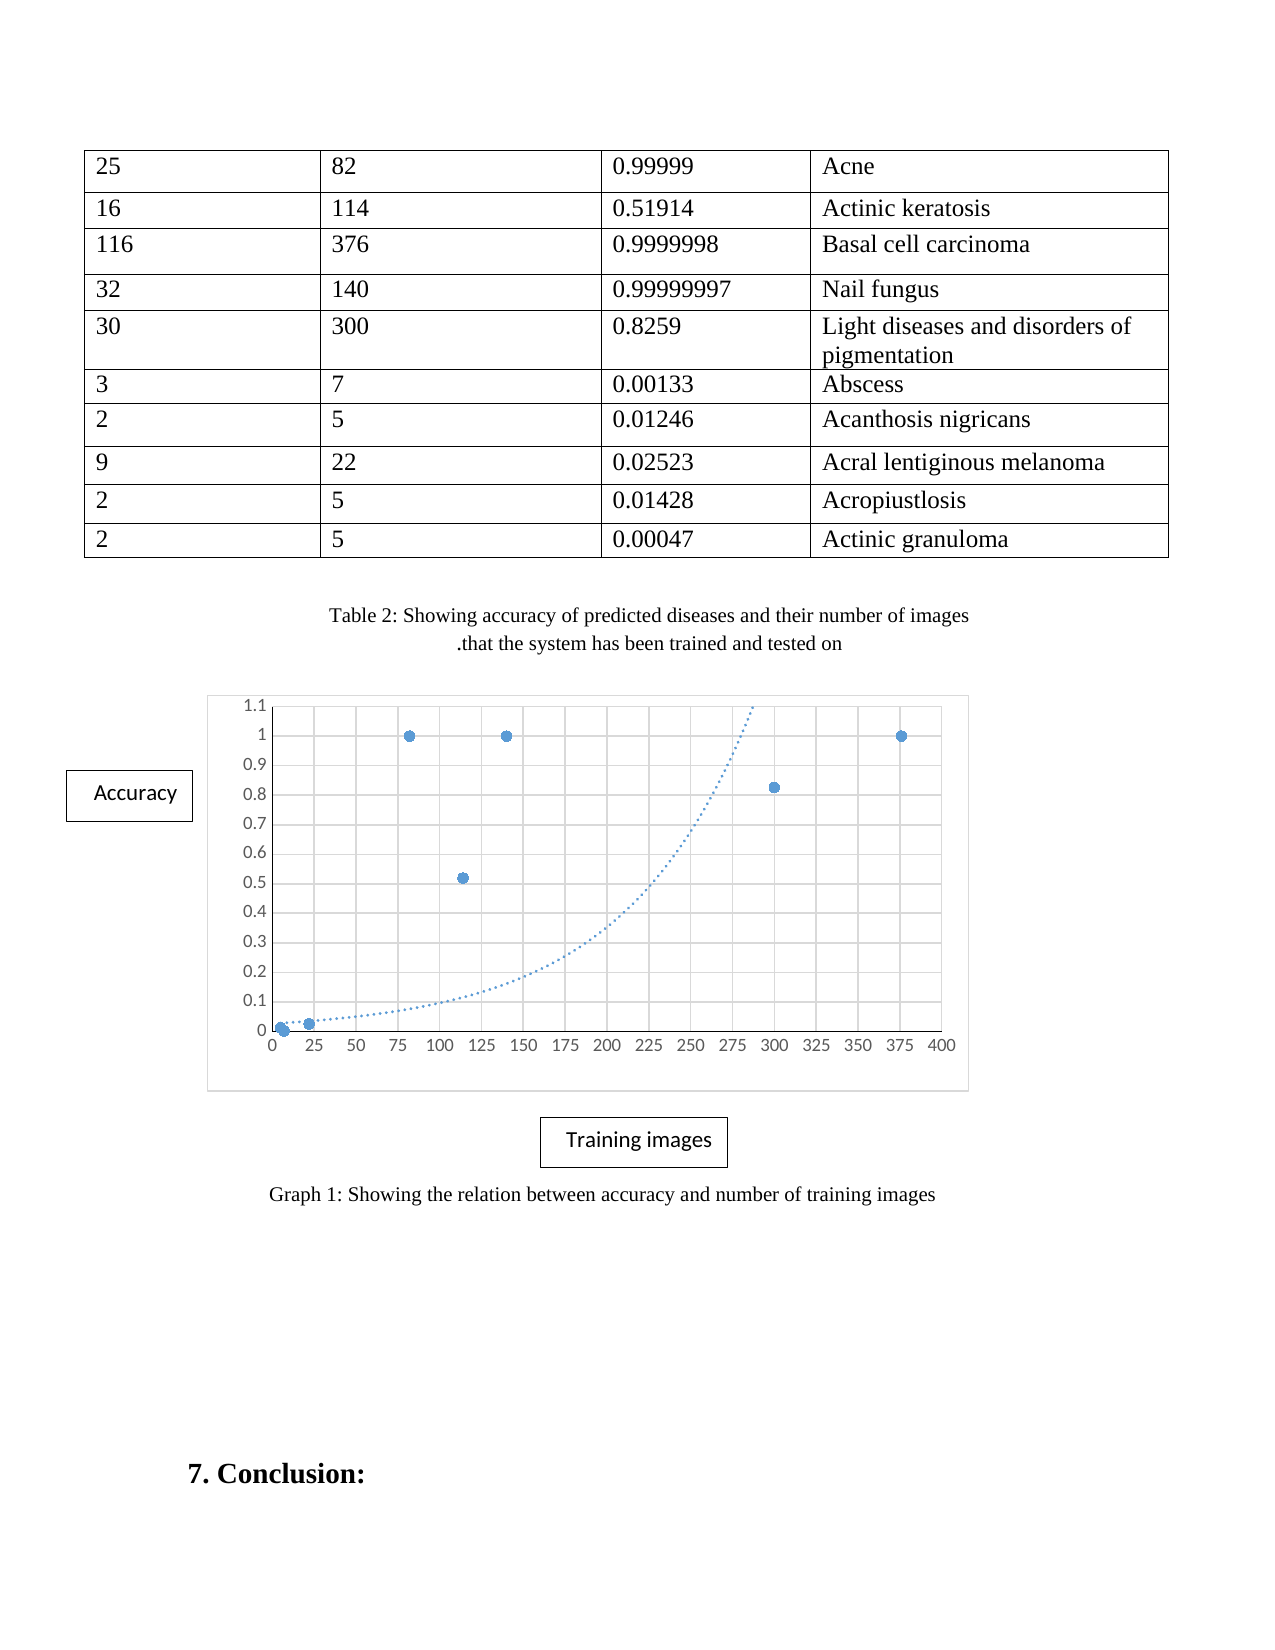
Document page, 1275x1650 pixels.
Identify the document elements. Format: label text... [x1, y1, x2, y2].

table_cell 0.8259 [602, 311, 810, 368]
table_cell 0.01246 [602, 404, 810, 446]
table_cell 376 [321, 229, 601, 273]
table_cell 114 [321, 193, 601, 228]
table_cell 140 [321, 275, 601, 310]
table_cell Basal cell carcinoma [811, 229, 1168, 273]
table_cell 0.99999997 [602, 275, 810, 310]
table_cell Acropiustlosis [811, 485, 1168, 523]
table_cell Actinic granuloma [811, 524, 1168, 557]
table_cell 0.00133 [602, 370, 810, 403]
table_cell 82 [321, 151, 601, 192]
table_cell 2 [85, 485, 320, 523]
table_cell 0.9999998 [602, 229, 810, 273]
table_cell Acral lentiginous melanoma [811, 447, 1168, 484]
table_cell 5 [321, 524, 601, 557]
table_cell Abscess [811, 370, 1168, 403]
table_cell Nail fungus [811, 275, 1168, 310]
table_cell Actinic keratosis [811, 193, 1168, 228]
table_cell 116 [85, 229, 320, 273]
table_cell 0.01428 [602, 485, 810, 523]
table_cell Acanthosis nigricans [811, 404, 1168, 446]
table_cell 3 [85, 370, 320, 403]
table_cell 16 [85, 193, 320, 228]
text 7. Conclusion: [187, 1456, 1087, 1490]
table_cell 5 [321, 404, 601, 446]
table_cell 2 [85, 524, 320, 557]
table_cell 32 [85, 275, 320, 310]
table_cell 0.99999 [602, 151, 810, 192]
table_cell 7 [321, 370, 601, 403]
table_cell 0.51914 [602, 193, 810, 228]
table_cell 0.02523 [602, 447, 810, 484]
table_cell 300 [321, 311, 601, 368]
table_cell Light diseases and disorders of pigmentation [811, 311, 1168, 368]
table_cell 22 [321, 447, 601, 484]
table_cell 25 [85, 151, 320, 192]
table_cell 5 [321, 485, 601, 523]
table_cell 9 [85, 447, 320, 484]
table_cell Acne [811, 151, 1168, 192]
table_cell 30 [85, 311, 320, 368]
table_cell 0.00047 [602, 524, 810, 557]
table_cell 2 [85, 404, 320, 446]
